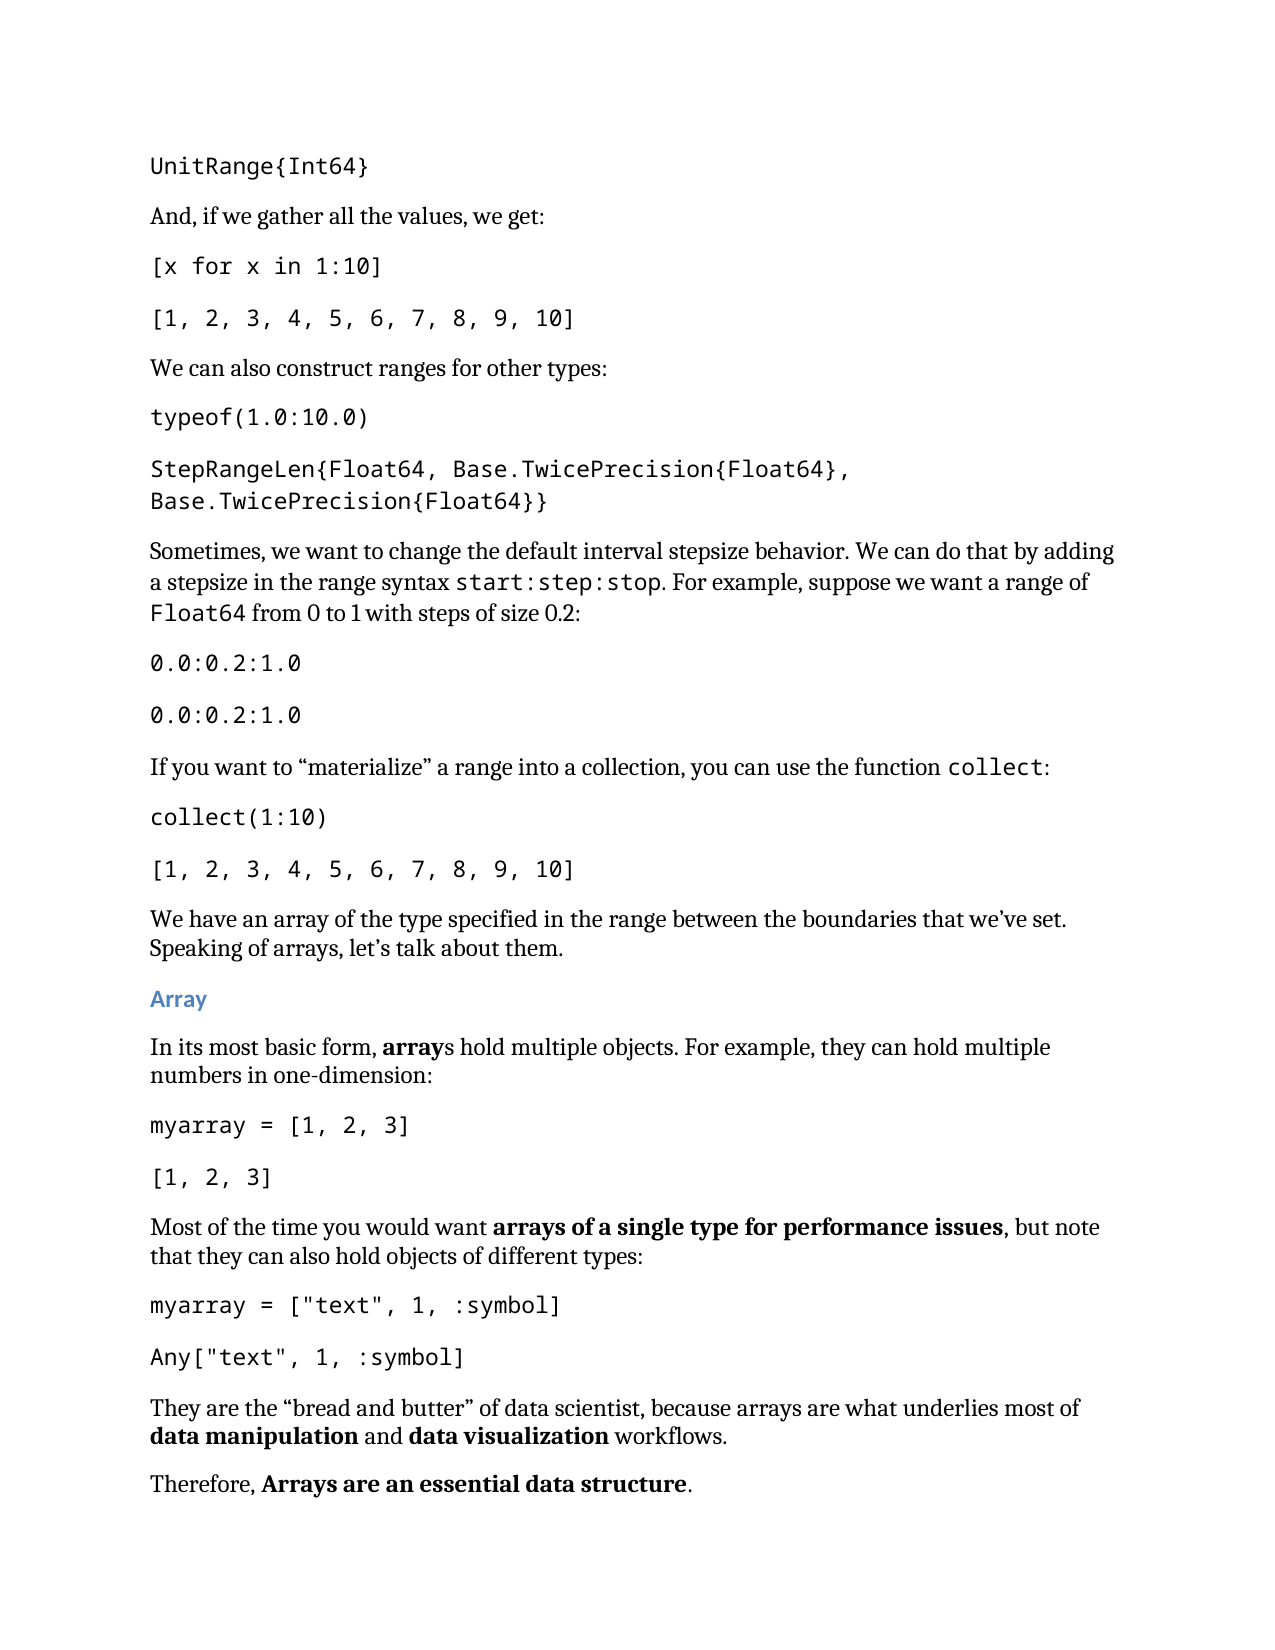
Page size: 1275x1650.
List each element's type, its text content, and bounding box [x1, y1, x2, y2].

text [1, 2, 3, 4, 5, 6, 7, 8, 9, 10] [150, 853, 1125, 884]
text Sometimes, we want to change the default interval stepsize behavior. We can do that by adding a stepsize in the range syntax start:step:stop. For example, suppose we want a range of Float64 from 0 to 1 with steps of size 0.2: [150, 537, 1125, 628]
text UnitRange{Int64} [150, 150, 1125, 181]
text myarray = ["text", 1, :symbol] [150, 1289, 1125, 1321]
text We can also construct ranges for other types: [150, 354, 1125, 382]
text StepRangeLen{Float64, Base.TwicePrecision{Float64}, Base.TwicePrecision{Float64}} [150, 453, 1125, 516]
text We have an array of the type specified in the range between the boundaries that we’ve set. Speaking of arrays, let’s talk about them. [150, 905, 1125, 962]
text Any["text", 1, :symbol] [150, 1341, 1125, 1373]
text In its most basic form, arrays hold multiple objects. For example, they can hold multiple numbers in one-dimension: [150, 1033, 1125, 1090]
text 0.0:0.2:1.0 [150, 647, 1125, 678]
text They are the “bread and butter” of data scientist, because arrays are what underlies most of data manipulation and data visualization workflows. [150, 1393, 1125, 1451]
text 0.0:0.2:1.0 [150, 699, 1125, 730]
subtitle Array [150, 983, 1125, 1014]
text collect(1:10) [150, 801, 1125, 832]
text If you want to “materialize” a range into a collection, you can use the function collect: [150, 751, 1125, 782]
text And, if we gather all the values, we get: [150, 202, 1125, 231]
text Therefore, Arrays are an essential data structure. [150, 1470, 1125, 1498]
text [1, 2, 3] [150, 1161, 1125, 1192]
text [x for x in 1:10] [150, 249, 1125, 281]
text myarray = [1, 2, 3] [150, 1109, 1125, 1140]
text Most of the time you would want arrays of a single type for performance issues, but note that they can also hold objects of different types: [150, 1213, 1125, 1271]
text [1, 2, 3, 4, 5, 6, 7, 8, 9, 10] [150, 302, 1125, 333]
text typeof(1.0:10.0) [150, 401, 1125, 432]
